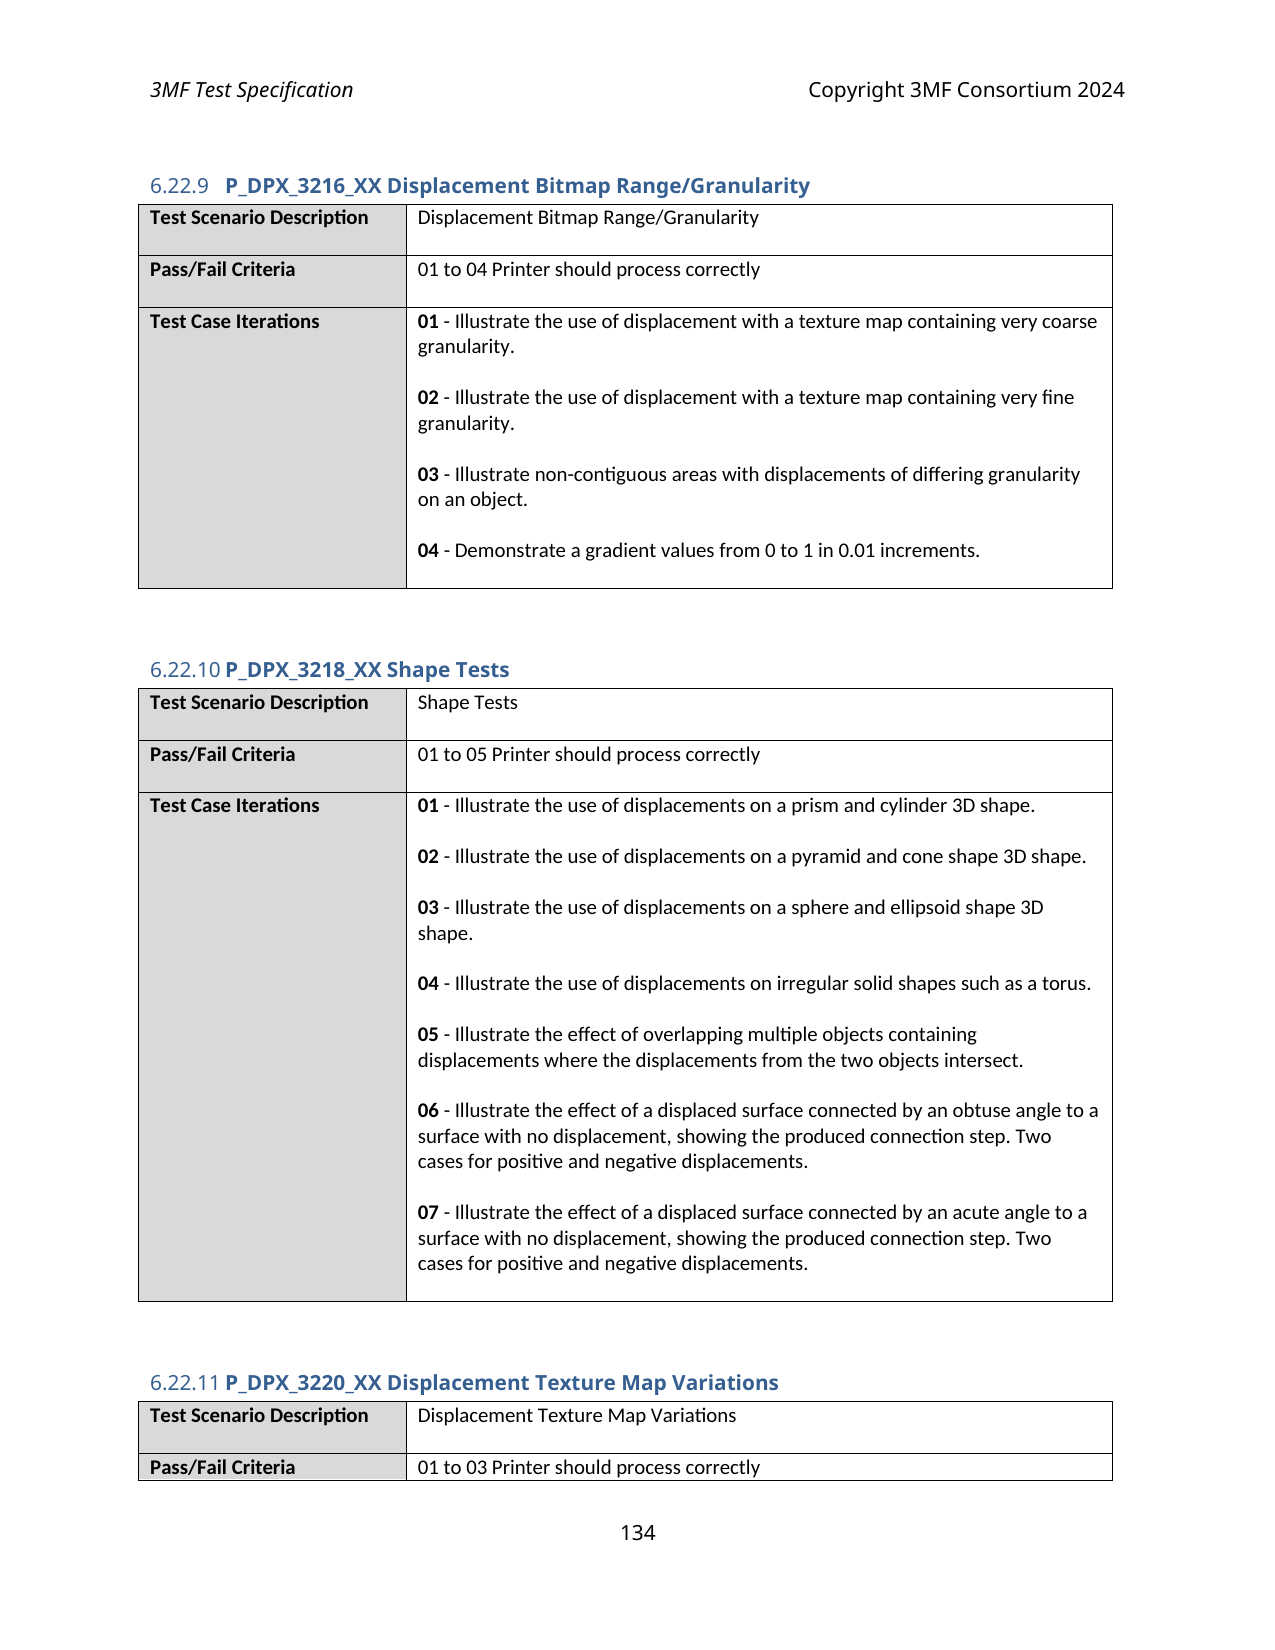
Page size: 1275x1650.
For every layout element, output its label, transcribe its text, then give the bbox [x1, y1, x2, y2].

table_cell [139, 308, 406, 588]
subtitle P_DPX_3216_XX Displacement Bitmap Range/Granularity [150, 171, 1125, 199]
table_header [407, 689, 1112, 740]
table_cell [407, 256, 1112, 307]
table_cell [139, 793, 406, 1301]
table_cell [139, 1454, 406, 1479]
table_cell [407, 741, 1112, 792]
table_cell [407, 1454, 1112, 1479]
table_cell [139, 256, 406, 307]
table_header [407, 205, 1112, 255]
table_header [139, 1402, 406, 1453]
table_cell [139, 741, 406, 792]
subtitle P_DPX_3220_XX Displacement Texture Map Variations [150, 1368, 1125, 1397]
subtitle P_DPX_3218_XX Shape Tests [150, 655, 1125, 684]
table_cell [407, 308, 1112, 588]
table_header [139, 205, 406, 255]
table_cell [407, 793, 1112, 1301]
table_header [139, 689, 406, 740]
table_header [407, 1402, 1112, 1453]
